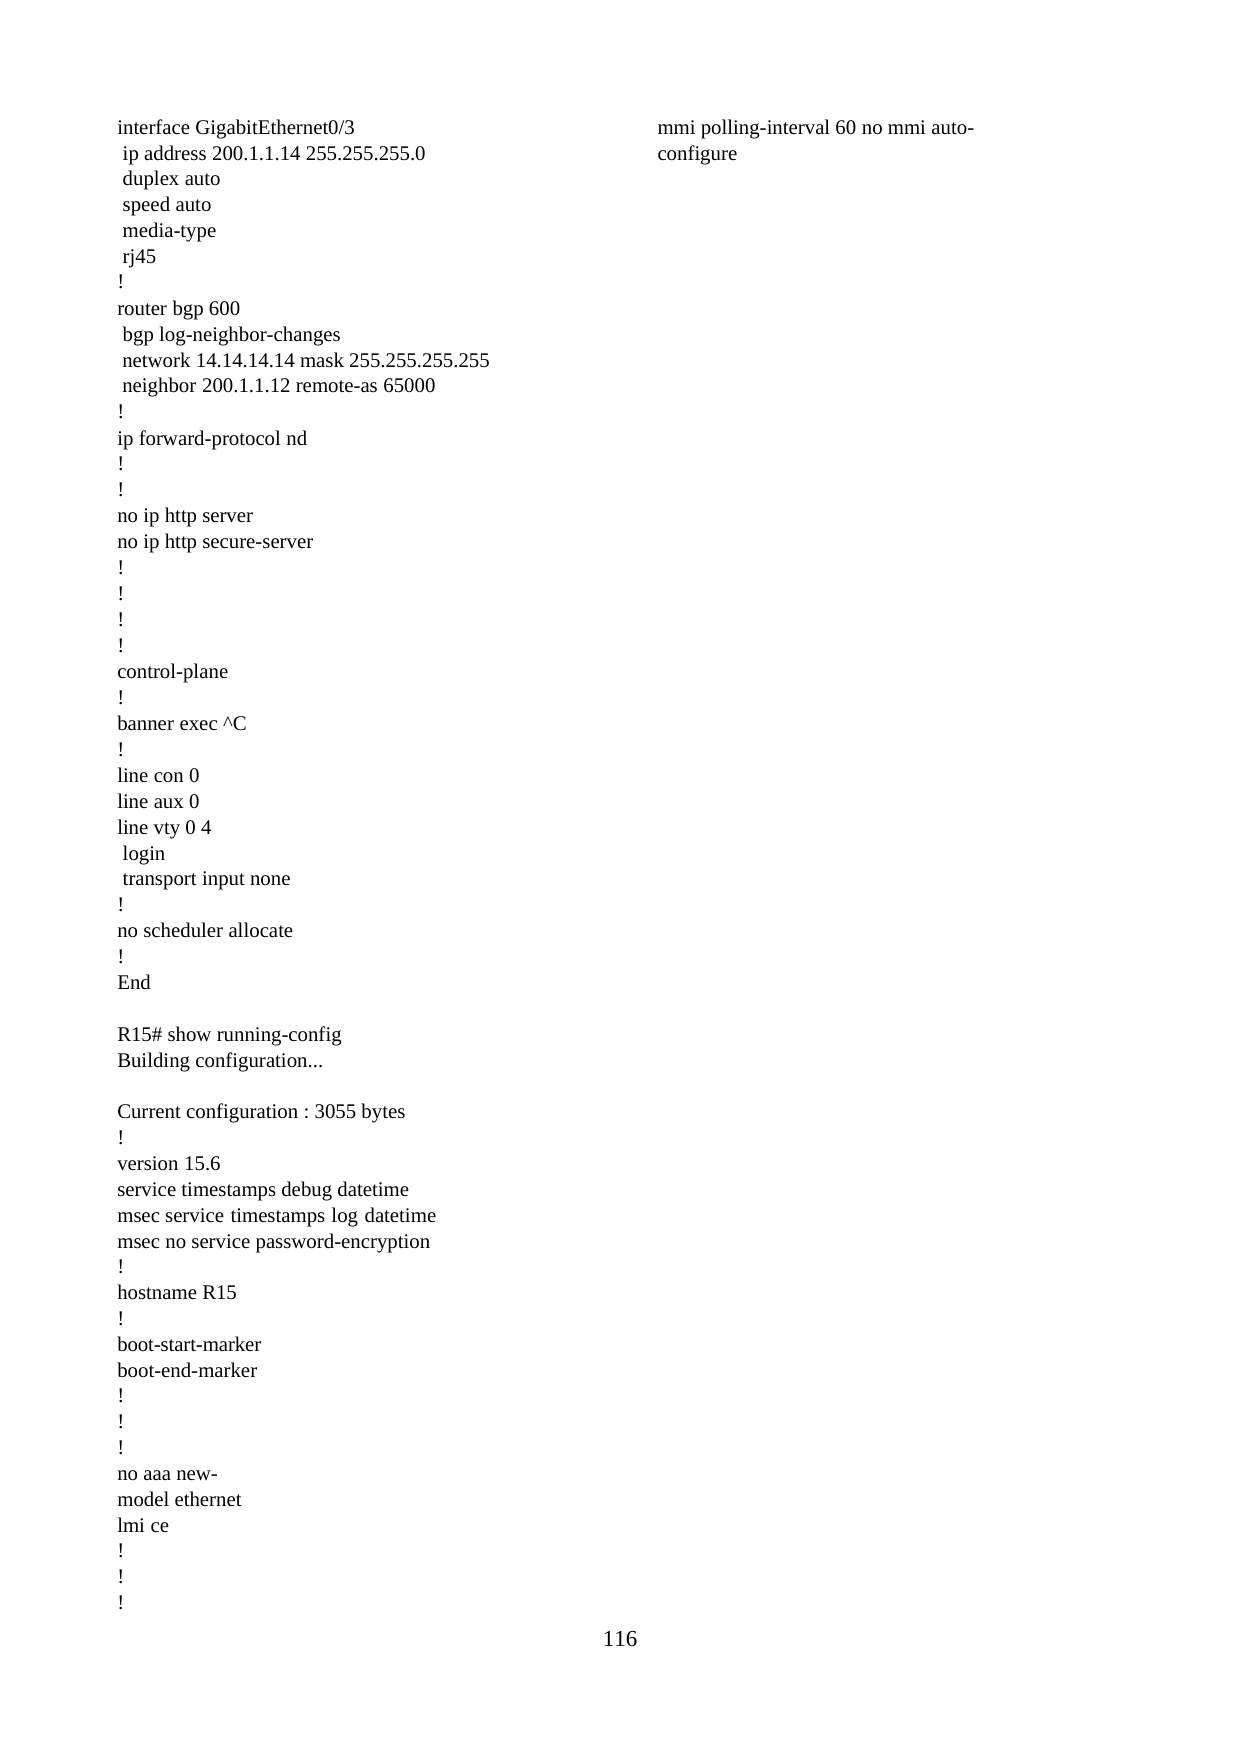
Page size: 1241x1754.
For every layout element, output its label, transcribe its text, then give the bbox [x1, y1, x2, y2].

text no ip http server [117, 503, 494, 527]
text ! [117, 607, 494, 631]
text ! [117, 685, 494, 709]
text ! [117, 944, 494, 968]
text duplex auto speed auto media-type rj45 [122, 166, 255, 268]
text neighbor 200.1.1.12 remote-as 65000 [122, 373, 494, 397]
text ! [117, 1255, 494, 1278]
text bgp log-neighbor-changes [122, 321, 494, 346]
text ! [117, 1539, 494, 1562]
text ! [117, 477, 494, 501]
text ! [117, 1306, 494, 1330]
text ! [117, 555, 494, 579]
text line con 0 [117, 763, 494, 787]
text ! [117, 270, 494, 293]
text hostname R15 [117, 1280, 494, 1304]
text ! [117, 892, 494, 916]
text version 15.6 [117, 1151, 494, 1175]
text banner exec ^C [117, 711, 494, 735]
text no scheduler allocate [117, 918, 494, 942]
text interface GigabitEthernet0/3 [117, 115, 494, 139]
text ! [117, 1409, 494, 1433]
text ! [117, 1125, 494, 1149]
text service timestamps debug datetime msec service timestamps log datetime msec no service password-encryption [117, 1177, 457, 1253]
text network 14.14.14.14 mask 255.255.255.255 [122, 348, 494, 372]
text ! [117, 633, 494, 657]
text ! [117, 1435, 494, 1459]
text line vty 0 4 login [117, 815, 213, 865]
text ! [117, 1590, 494, 1614]
text End [117, 970, 494, 994]
text ! [117, 451, 494, 475]
text ! [117, 737, 494, 761]
text Current configuration : 3055 bytes [117, 1099, 494, 1123]
text ip address 200.1.1.14 255.255.255.0 [122, 141, 494, 165]
text no aaa new-model ethernet lmi ce [117, 1461, 269, 1537]
text ip forward-protocol nd [117, 425, 494, 449]
text ! [117, 581, 494, 605]
text boot-start-marker boot-end-marker [117, 1332, 262, 1382]
text R15# show running-config Building configuration... [117, 1022, 343, 1072]
text ! [117, 399, 494, 423]
text line aux 0 [117, 789, 494, 813]
text ! [117, 1383, 494, 1407]
text router bgp 600 [117, 295, 494, 319]
text ! [117, 1564, 494, 1588]
text mmi polling-interval 60 no mmi auto-configure [657, 115, 998, 165]
text control-plane [117, 659, 494, 683]
text transport input none [122, 867, 494, 890]
text no ip http secure-server [117, 529, 494, 553]
